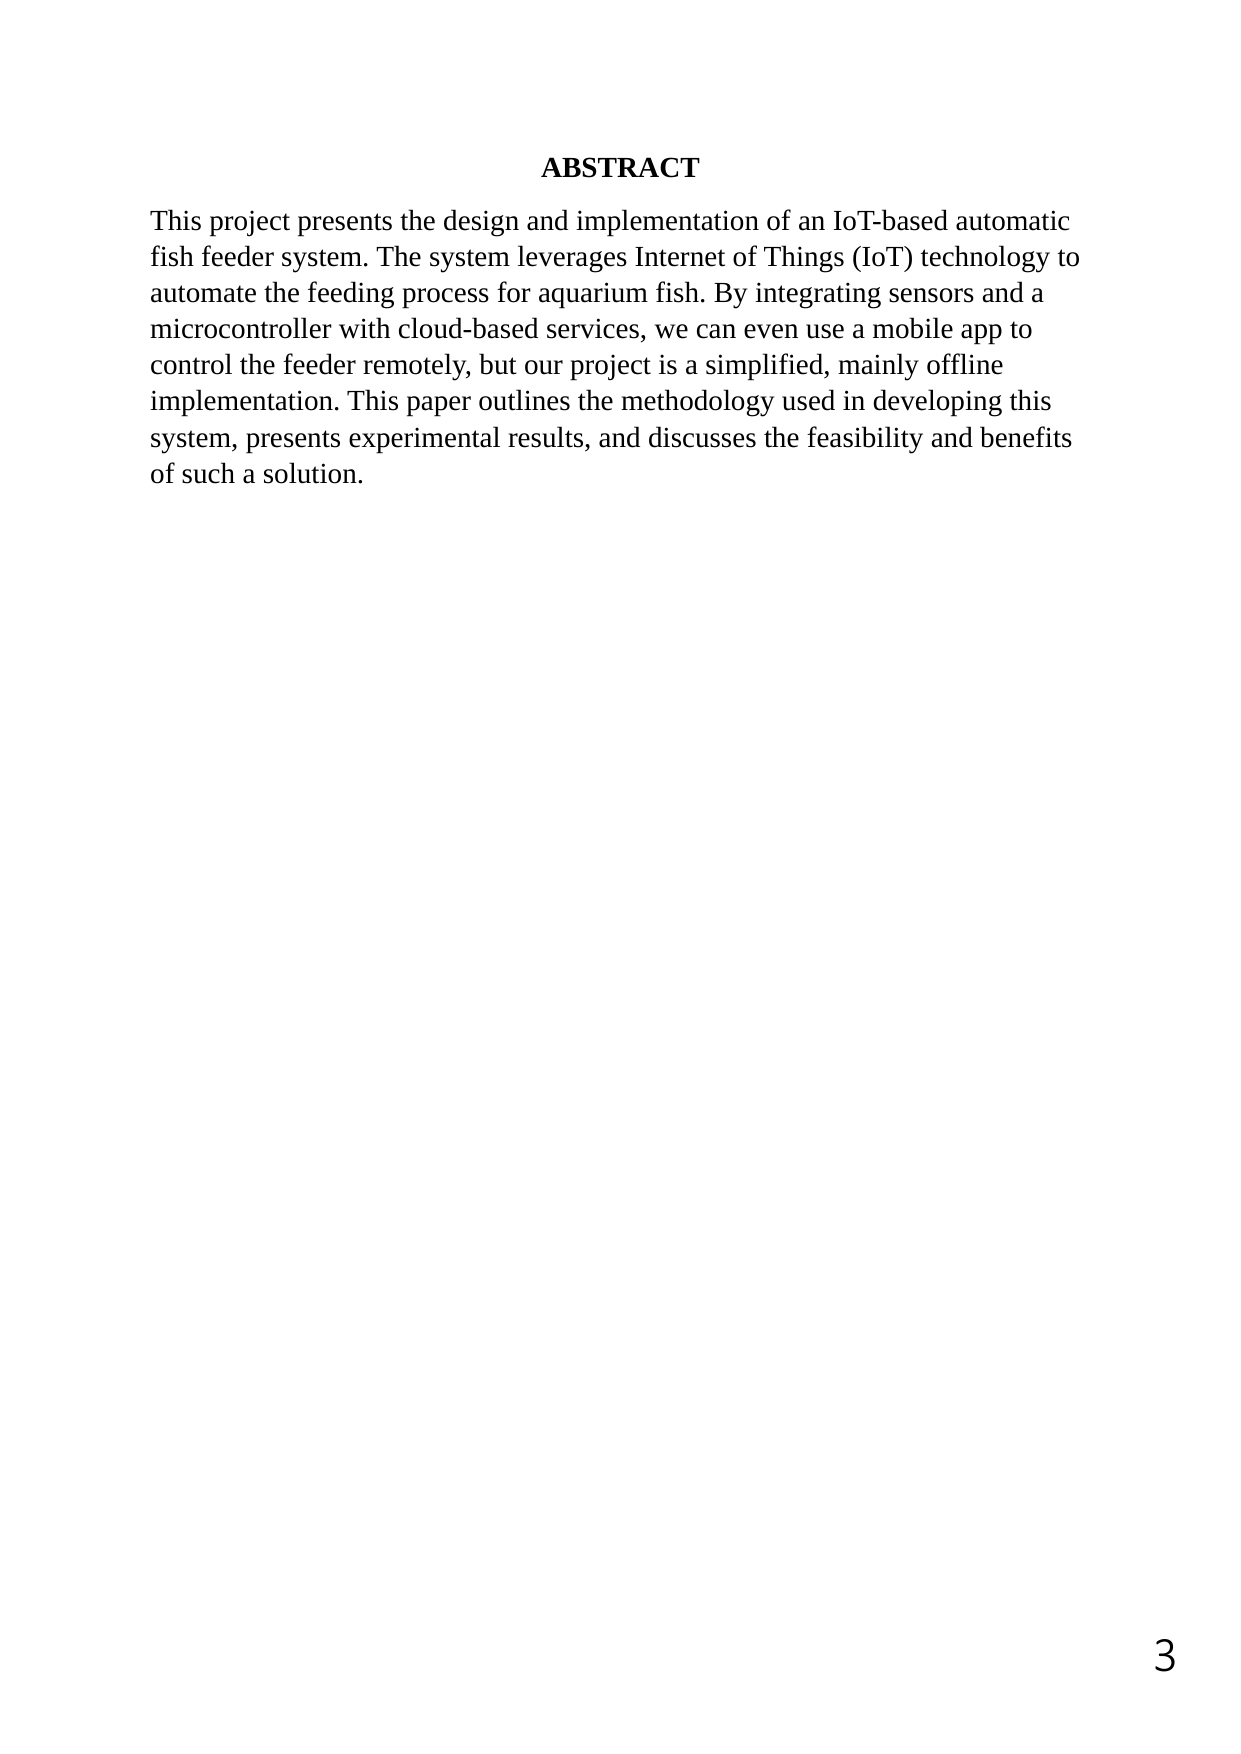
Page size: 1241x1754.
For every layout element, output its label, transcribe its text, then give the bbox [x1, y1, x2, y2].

text ABSTRACT [150, 150, 1090, 183]
text This project presents the design and implementation of an IoT-based automatic fish feeder system. The system leverages Internet of Things (IoT) technology to automate the feeding process for aquarium fish. By integrating sensors and a microcontroller with cloud-based services, we can even use a mobile app to control the feeder remotely, but our project is a simplified, mainly offline implementation. This paper outlines the methodology used in developing this system, presents experimental results, and discusses the feasibility and benefits of such a solution. [150, 203, 1090, 489]
